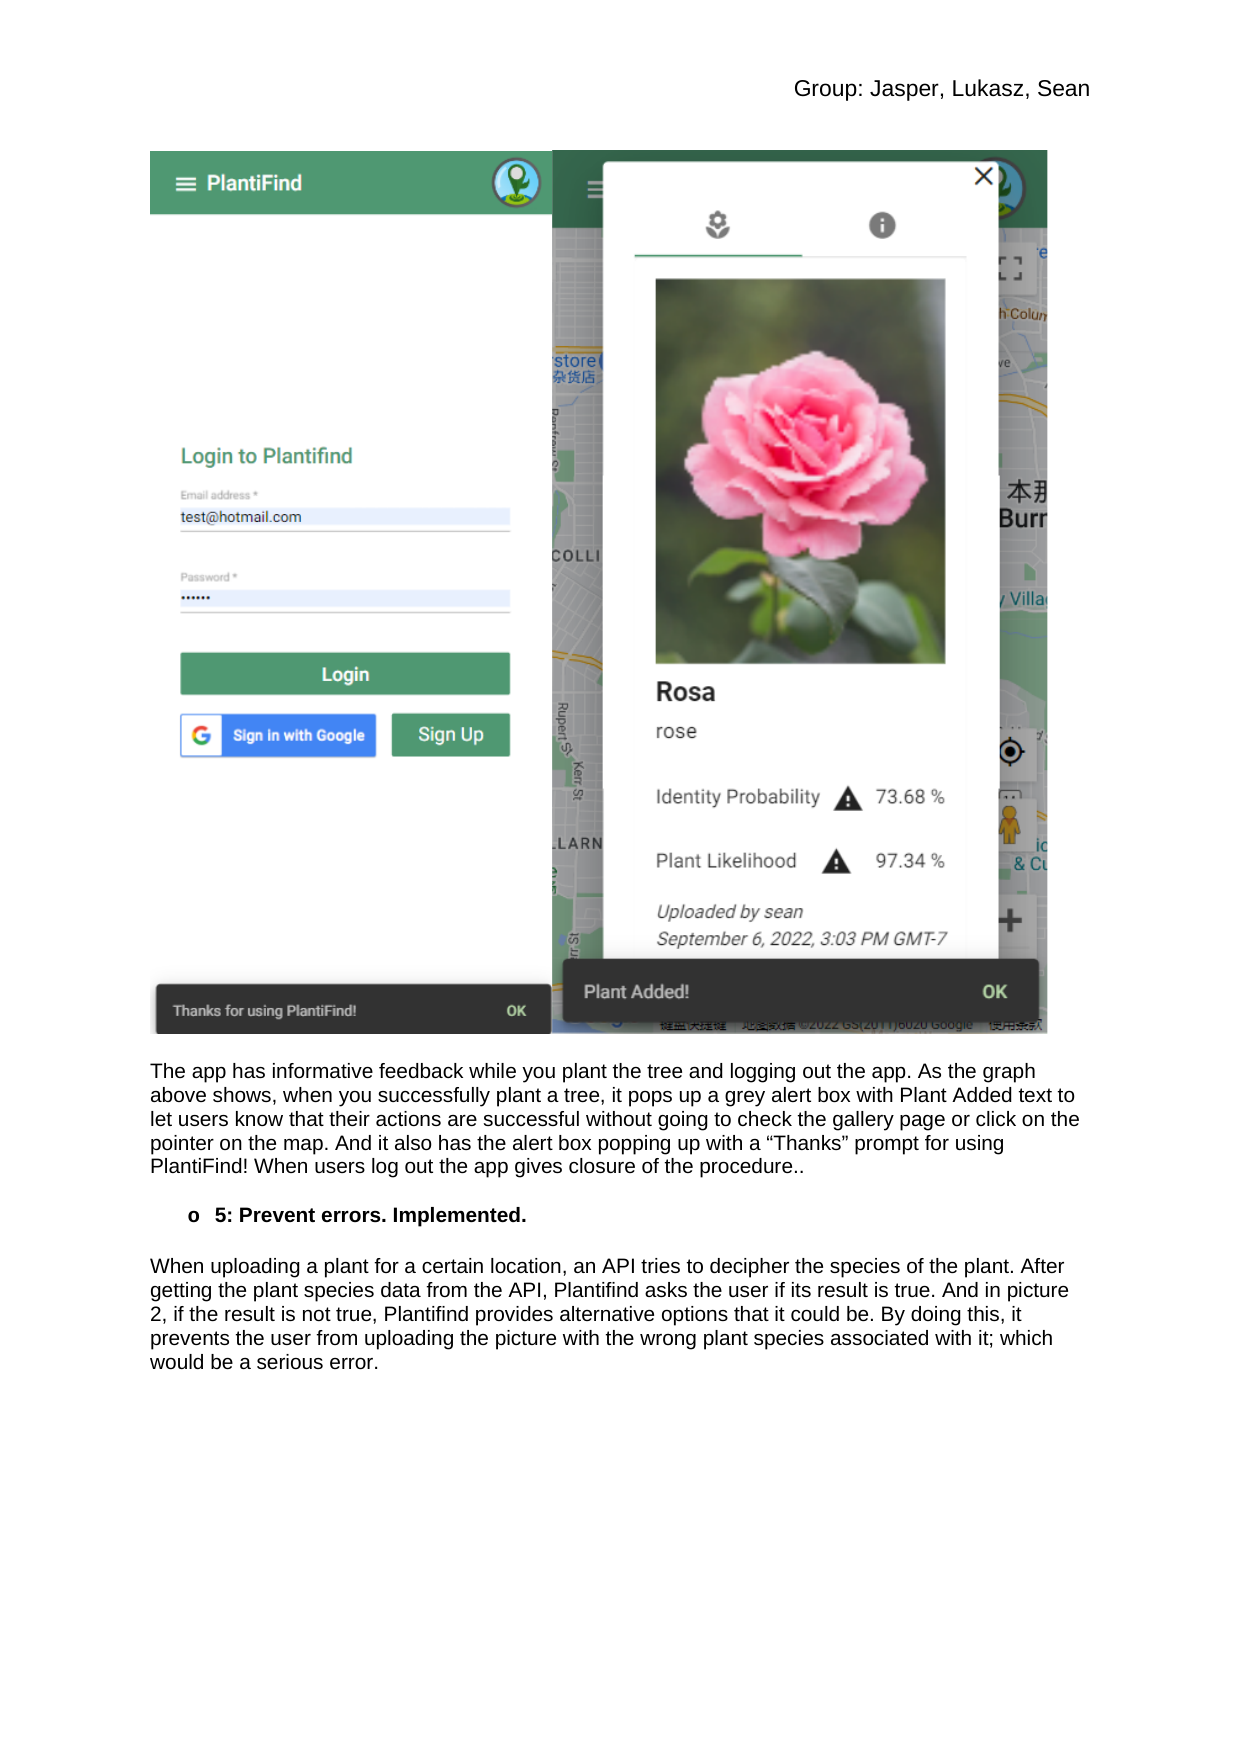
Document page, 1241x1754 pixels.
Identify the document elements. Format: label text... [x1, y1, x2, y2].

text When uploading a plant for a certain location, an API tries to decipher the species of the plant. After getting the plant species data from the API, Plantifind asks the user if its result is true. And in picture 2, if the result is not true, Plantifind provides alternative options that it could be. By doing this, it prevents the user from uploading the picture with the wrong plant species associated with it; which would be a serious error. [150, 1254, 1090, 1374]
picture [150, 150, 1048, 1034]
text o 5: Prevent errors. Implemented. [187, 1203, 1090, 1229]
text The app has informative feedback while you plant the tree and logging out the app. As the graph above shows, when you successfully plant a tree, it pops up a grey alert box with Plant Added text to let users know that their actions are successful without going to check the gallery page or click on the pointer on the map. And it also has the alert box popping up with a “Thanks” prompt for using PlantiFind! When users log out the app gives closure of the procedure.. [150, 1058, 1090, 1178]
